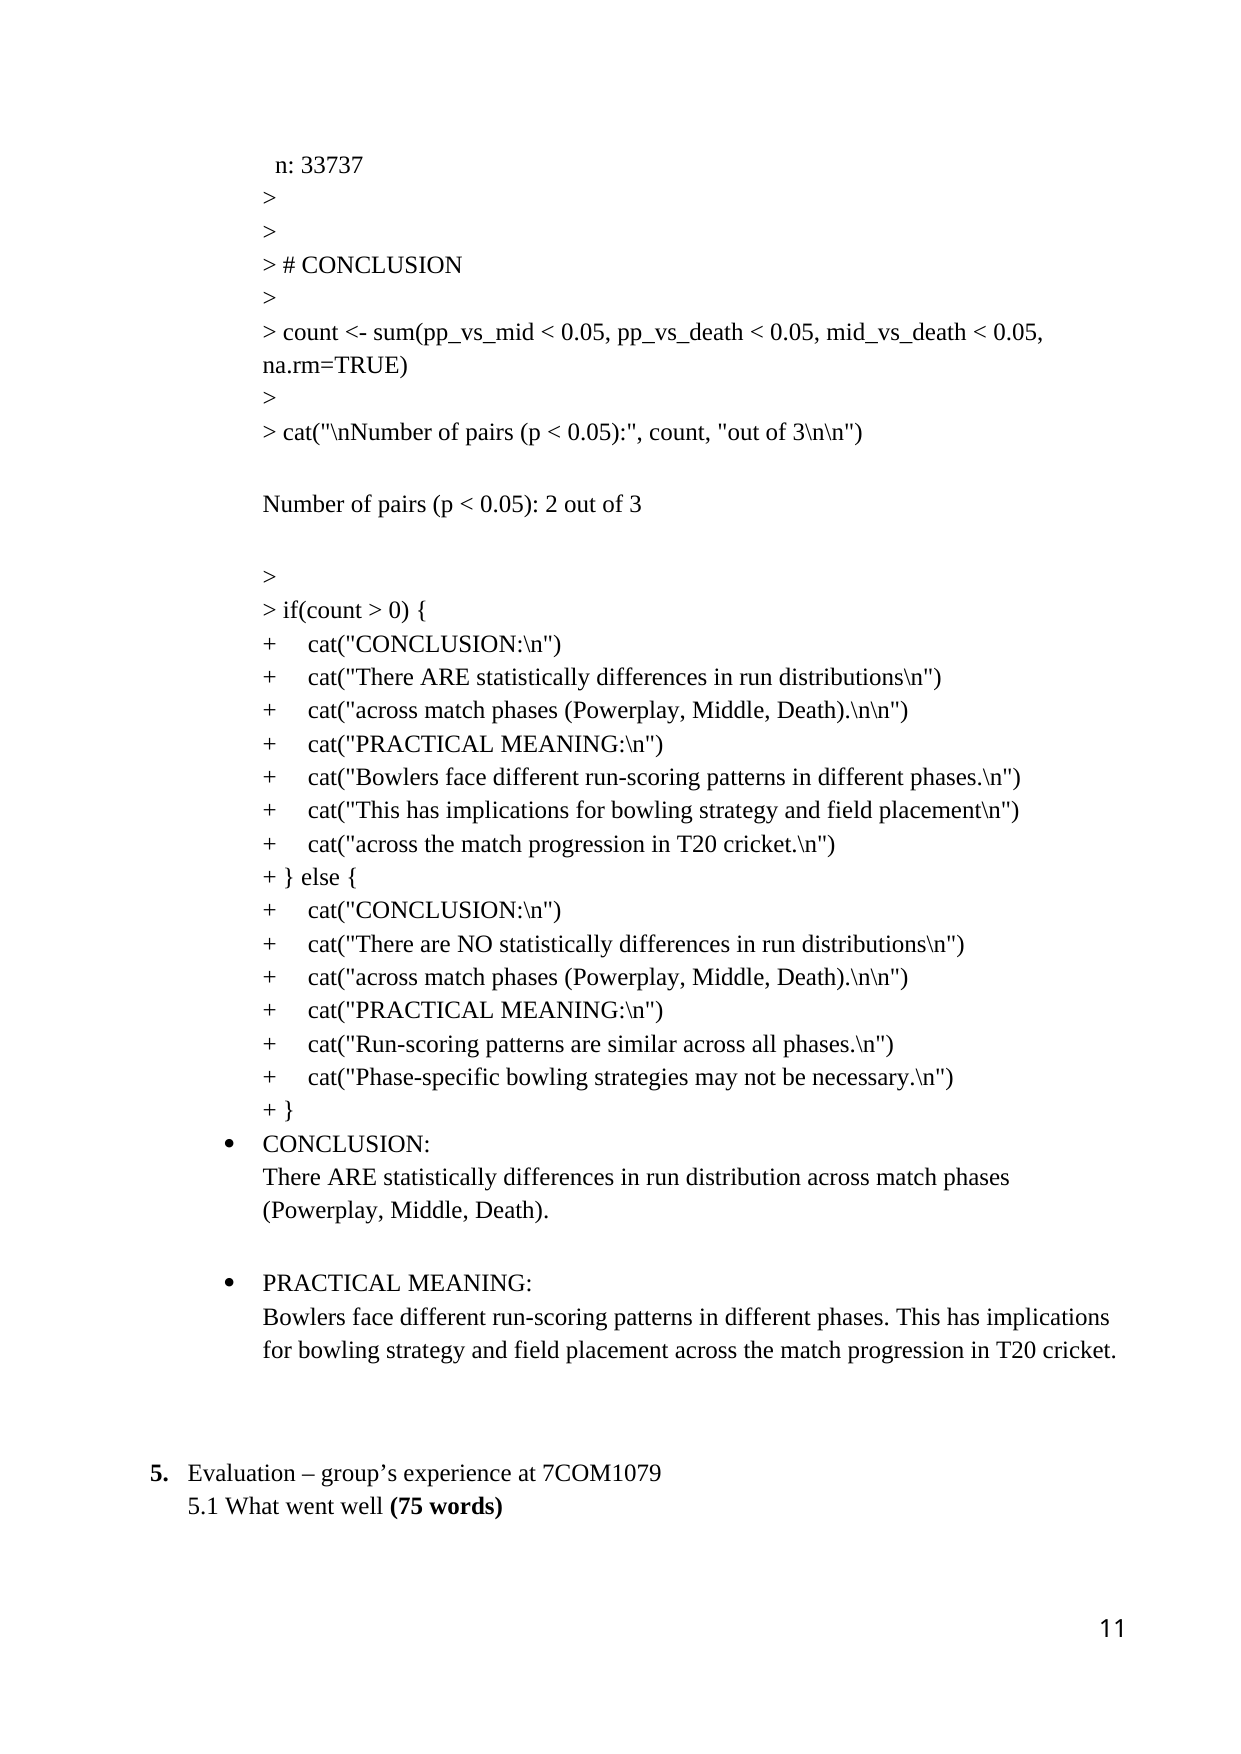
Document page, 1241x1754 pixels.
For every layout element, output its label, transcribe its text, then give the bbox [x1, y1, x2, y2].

list + } else { [262, 862, 1128, 891]
list > count <- sum(pp_vs_mid < 0.05, pp_vs_death < 0.05, mid_vs_death < 0.05, na.rm=TRUE) [262, 317, 1128, 379]
list + cat("There are NO statistically differences in run distributions\n") [262, 929, 1128, 958]
list PRACTICAL MEANING: [225, 1268, 1128, 1297]
list > [262, 217, 1128, 245]
list + cat("across the match progression in T20 cricket.\n") [262, 829, 1128, 858]
list n: 33737 [262, 150, 1128, 179]
list + } [262, 1096, 1128, 1124]
list + cat("Bowlers face different run-scoring patterns in different phases.\n") [262, 762, 1128, 791]
list 5.1 What went well (75 words) [187, 1491, 1128, 1520]
list Evaluation – group’s experience at 7COM1079 [150, 1458, 1128, 1487]
list > [262, 183, 1128, 212]
list > [262, 383, 1128, 412]
list + cat("CONCLUSION:\n") [262, 629, 1128, 658]
list > [262, 283, 1128, 312]
list + cat("PRACTICAL MEANING:\n") [262, 996, 1128, 1024]
list > [262, 562, 1128, 591]
list + cat("There ARE statistically differences in run distributions\n") [262, 662, 1128, 691]
list + cat("PRACTICAL MEANING:\n") [262, 729, 1128, 758]
list > # CONCLUSION [262, 250, 1128, 279]
list + cat("across match phases (Powerplay, Middle, Death).\n\n") [262, 696, 1128, 724]
list > if(count > 0) { [262, 596, 1128, 624]
list There ARE statistically differences in run distribution across match phases (Powerplay, Middle, Death). [262, 1162, 1128, 1224]
list + cat("This has implications for bowling strategy and field placement\n") [262, 796, 1128, 824]
list > cat("\nNumber of pairs (p < 0.05):", count, "out of 3\n\n") [262, 417, 1128, 445]
list CONCLUSION: [225, 1129, 1128, 1158]
list + cat("Run-scoring patterns are similar across all phases.\n") [262, 1029, 1128, 1058]
list + cat("across match phases (Powerplay, Middle, Death).\n\n") [262, 962, 1128, 991]
list Number of pairs (p < 0.05): 2 out of 3 [262, 489, 1128, 518]
list + cat("CONCLUSION:\n") [262, 896, 1128, 924]
list Bowlers face different run-scoring patterns in different phases. This has implications for bowling strategy and field placement across the match progression in T20 cricket. [262, 1302, 1128, 1364]
list + cat("Phase-specific bowling strategies may not be necessary.\n") [262, 1062, 1128, 1091]
